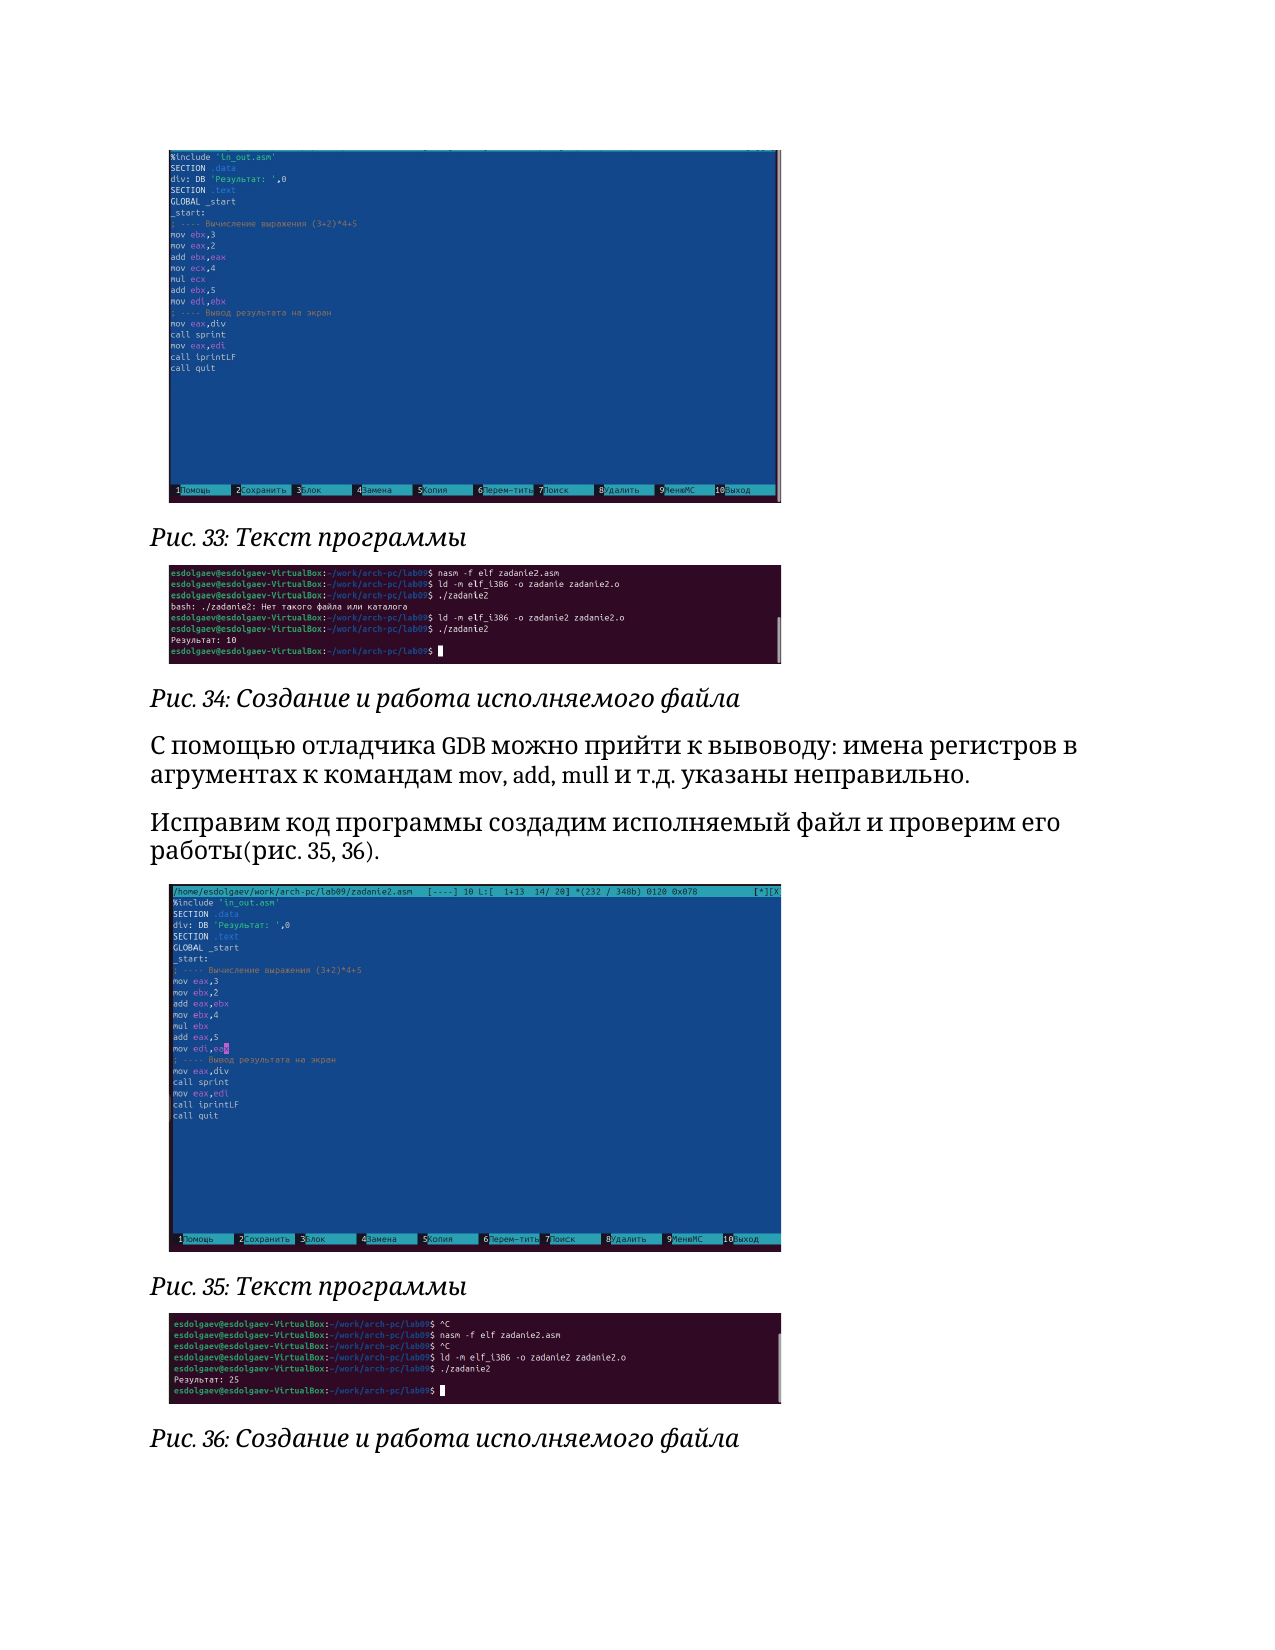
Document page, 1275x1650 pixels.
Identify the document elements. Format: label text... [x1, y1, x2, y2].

picture [168, 150, 782, 503]
text Рис. 36: Создание и работа исполняемого файла [150, 1425, 1125, 1454]
text Рис. 35: Текст программы [150, 1273, 1125, 1301]
picture [168, 1313, 782, 1404]
text Рис. 33: Текст программы [150, 524, 1125, 552]
text Исправим код программы создадим исполняемый файл и проверим его работы(рис. 35, 36). [150, 808, 1125, 866]
picture [168, 884, 782, 1252]
text С помощью отладчика GDB можно прийти к вывоводу: имена регистров в агрументах к командам mov, add, mull и т.д. указаны неправильно. [150, 732, 1125, 790]
text Рис. 34: Создание и работа исполняемого файла [150, 685, 1125, 713]
picture [168, 565, 782, 664]
